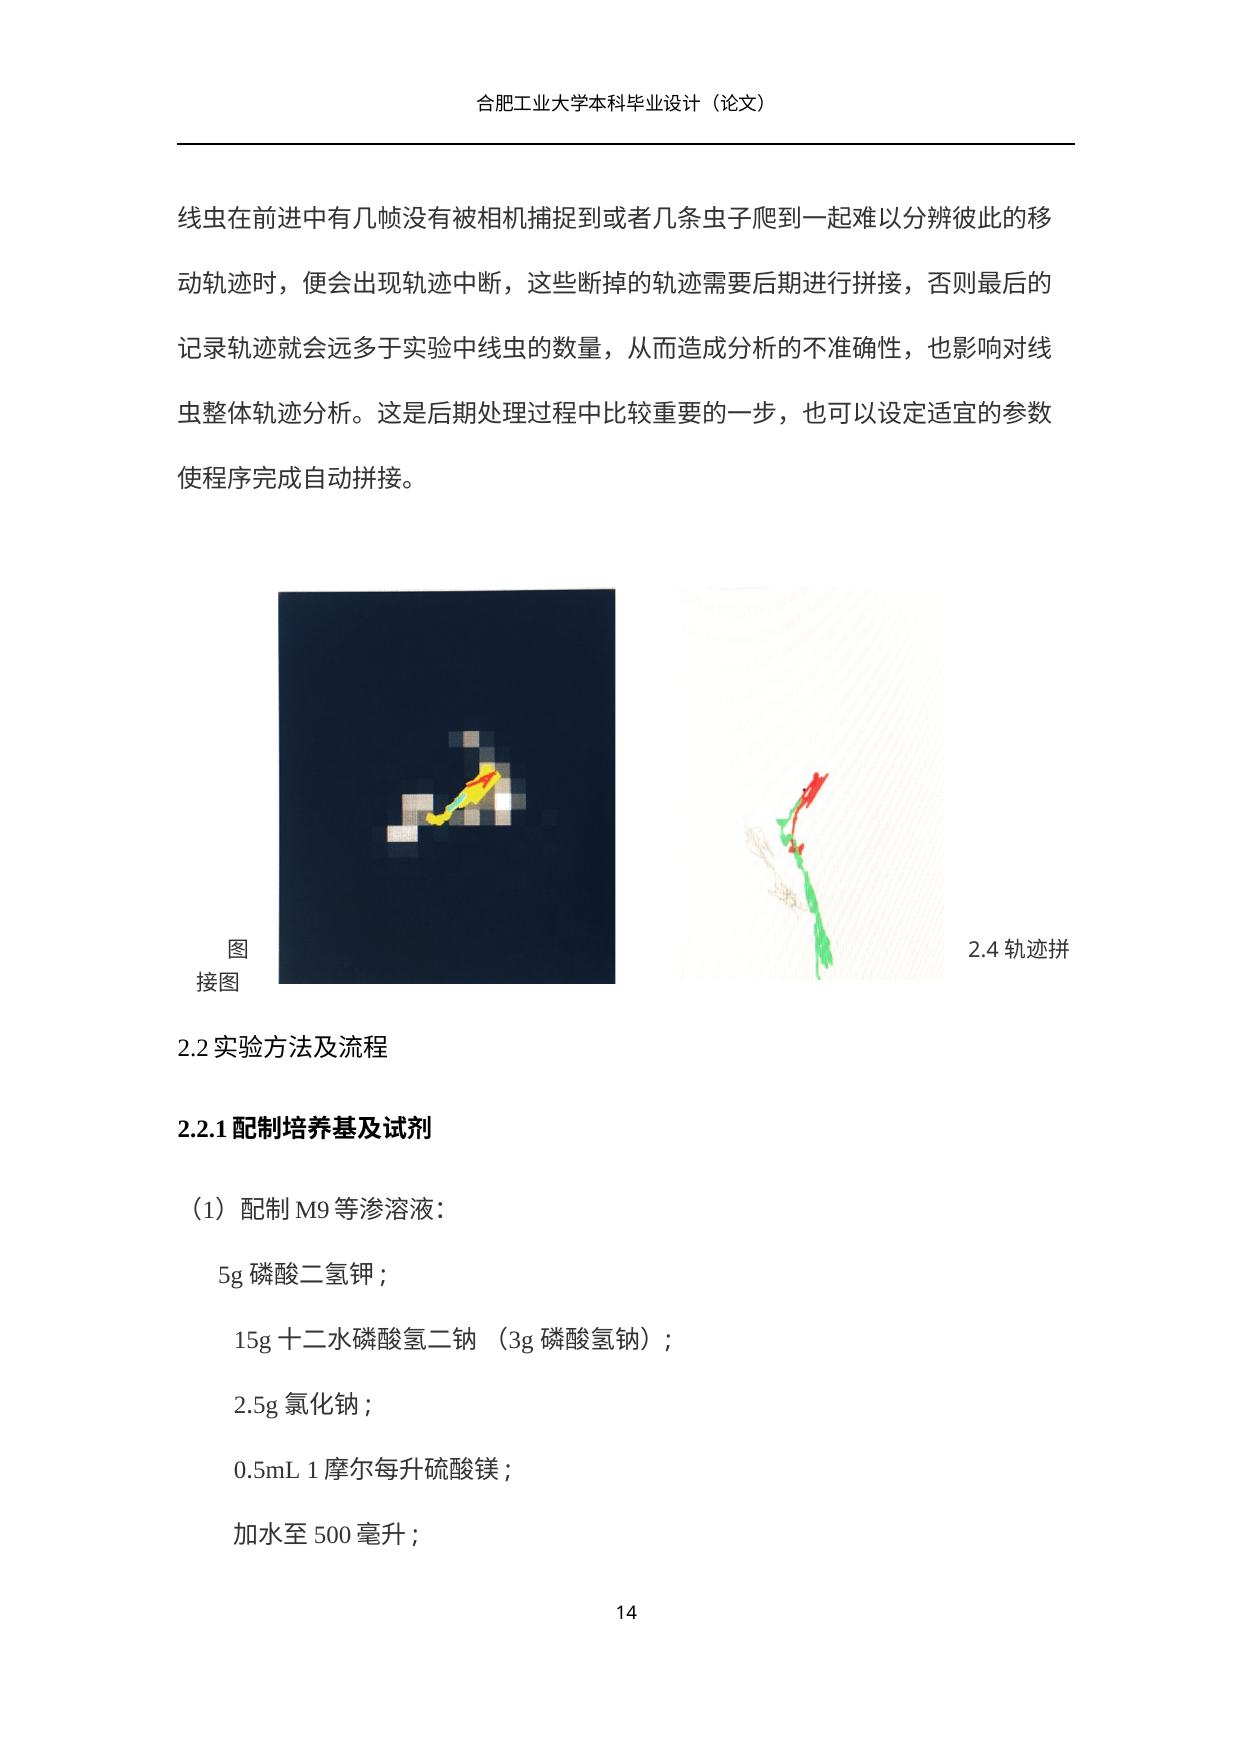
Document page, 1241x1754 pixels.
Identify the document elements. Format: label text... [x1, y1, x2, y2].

picture [679, 587, 945, 980]
text 5g 磷酸二氢钾 ; [177, 1240, 1075, 1305]
text 加水至500毫升 ; [177, 1500, 1075, 1565]
text 15g 十二水磷酸氢二钠 （3g 磷酸氢钠）; [177, 1305, 1075, 1370]
subtitle 2.2实验方法及流程 [177, 1013, 1075, 1078]
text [177, 184, 1075, 509]
text （1）配制M9等渗溶液： [177, 1175, 1075, 1240]
picture [278, 587, 616, 984]
subtitle 2.2.1配制培养基及试剂 [177, 1094, 1075, 1159]
text 0.5mL 1摩尔每升硫酸镁 ; [177, 1435, 1075, 1500]
text 图2.4 轨迹拼接图 [177, 932, 1075, 997]
text 2.5g 氯化钠 ; [177, 1370, 1075, 1435]
